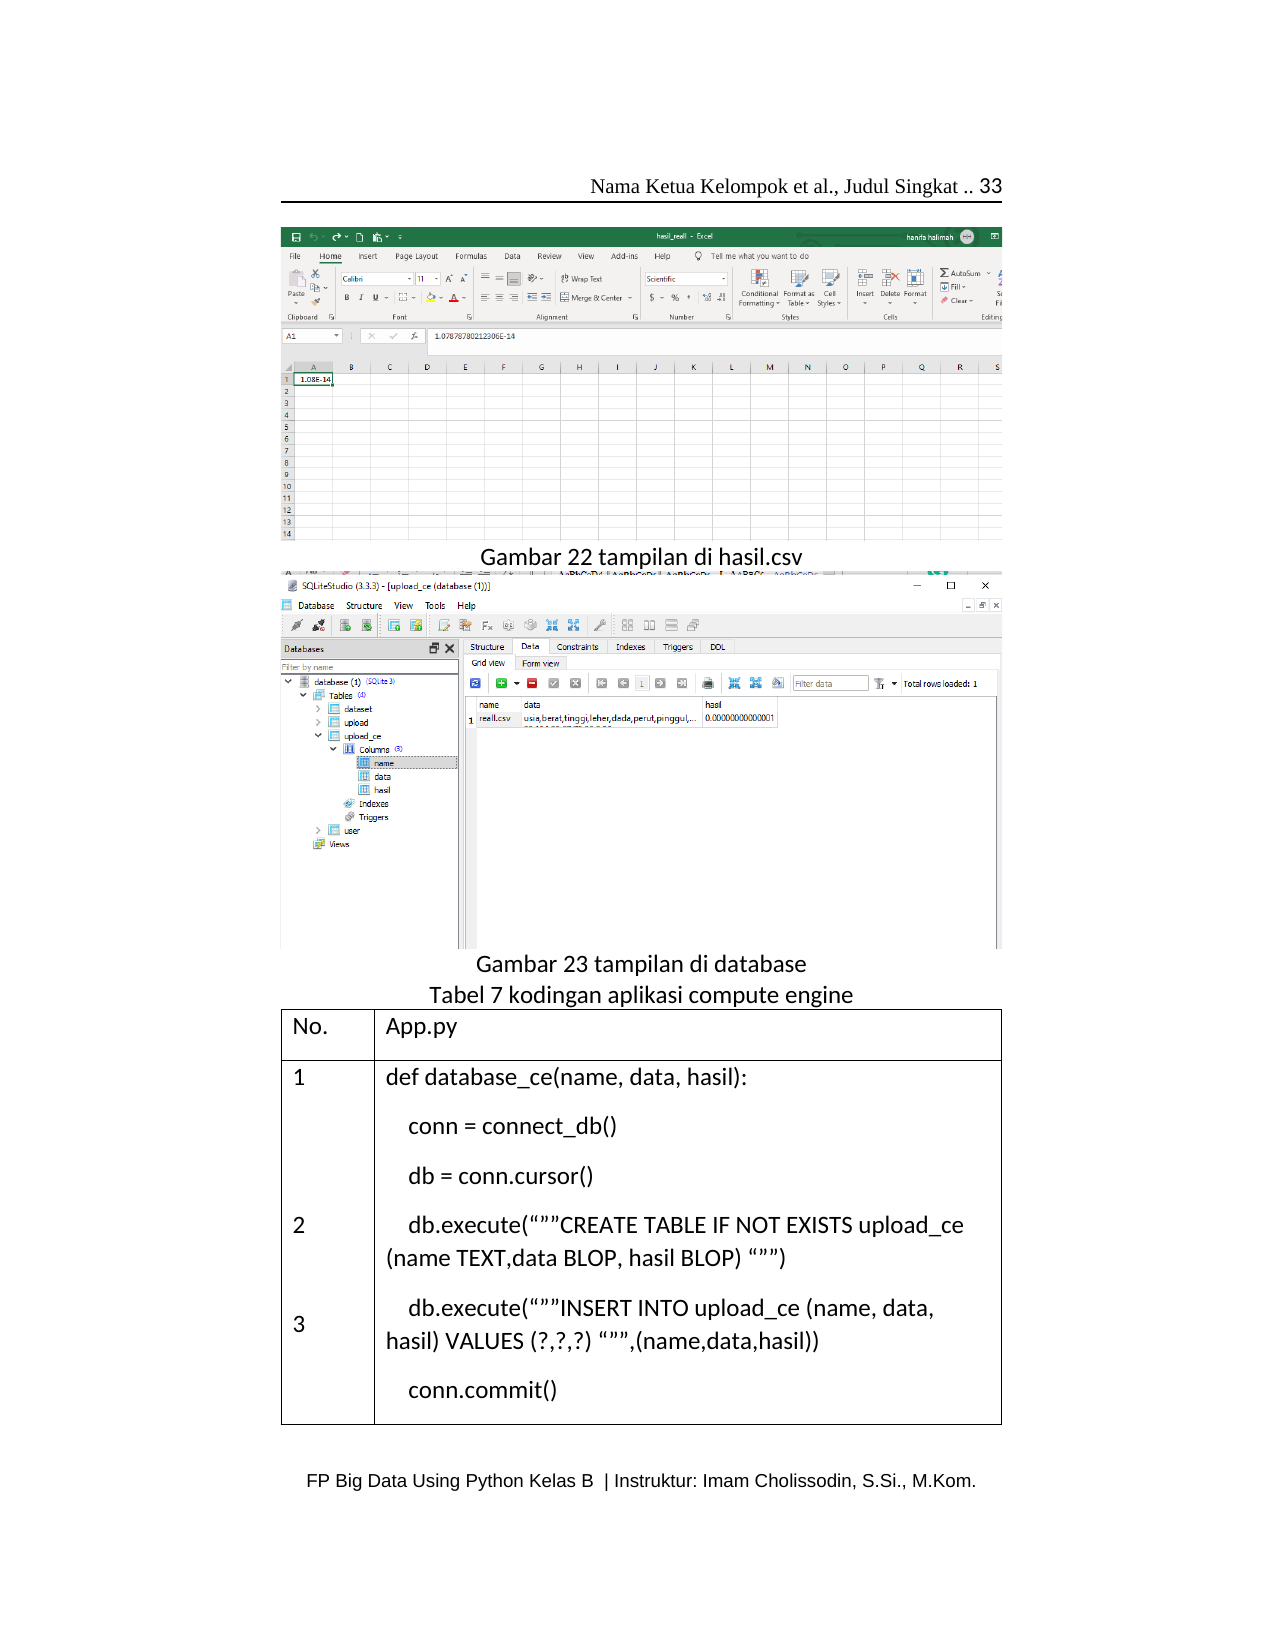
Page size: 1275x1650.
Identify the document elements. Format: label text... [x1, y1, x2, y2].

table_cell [282, 1061, 374, 1424]
picture [280, 571, 1003, 949]
text Tabel 7 kodingan aplikasi compute engine [281, 979, 1002, 1009]
text Gambar 22 tampilan di hasil.csv [281, 541, 1002, 571]
table_header App.py [375, 1010, 1001, 1060]
picture [280, 227, 1003, 541]
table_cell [375, 1061, 1001, 1424]
table_header No. [282, 1010, 374, 1060]
text Gambar 23 tampilan di database [281, 949, 1002, 979]
